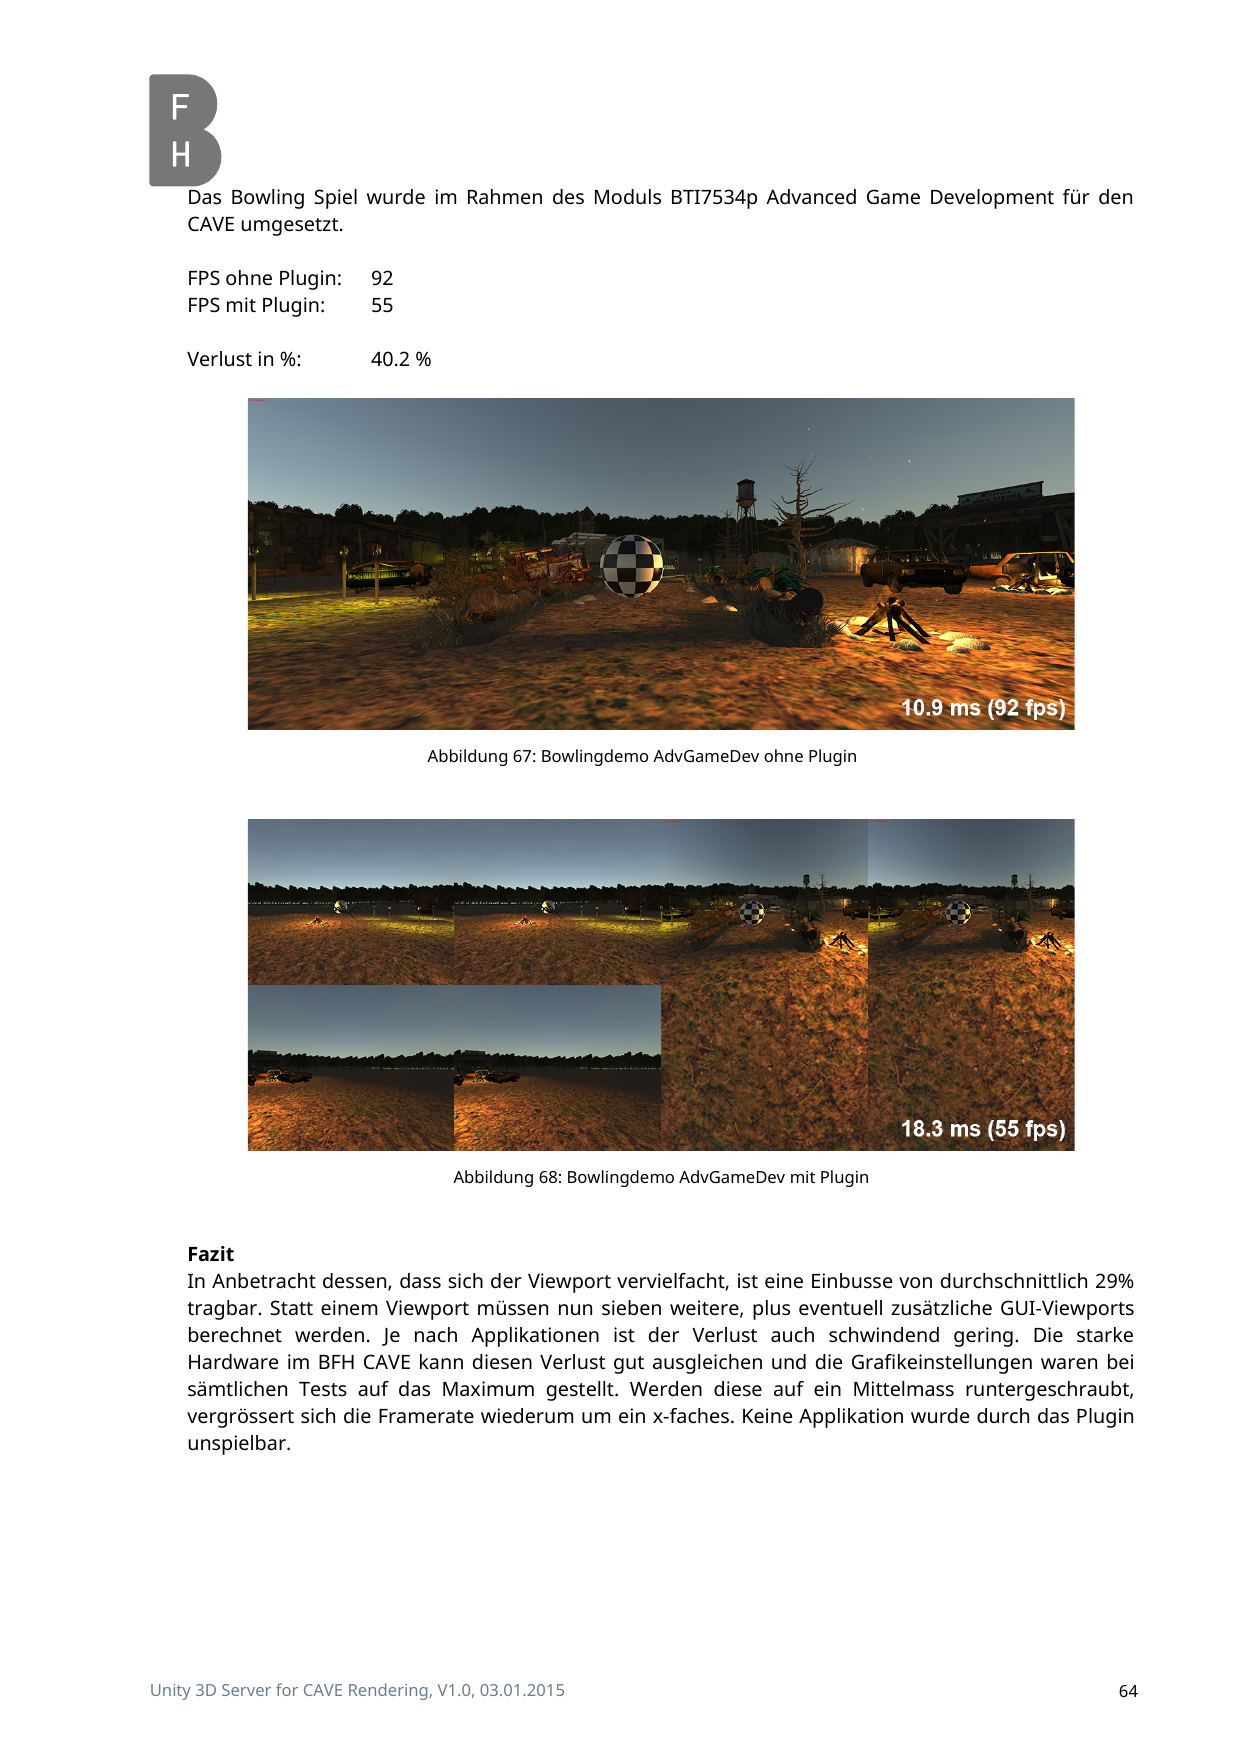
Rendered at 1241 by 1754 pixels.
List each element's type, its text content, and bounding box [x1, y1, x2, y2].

list In Anbetracht dessen, dass sich der Viewport vervielfacht, ist eine Einbusse von durchschnittlich 29% tragbar. Statt einem Viewport müssen nun sieben weitere, plus eventuell zusätzliche GUI-Viewports berechnet werden. Je nach Applikationen ist der Verlust auch schwindend gering. Die starke Hardware im BFH CAVE kann diesen Verlust gut ausgleichen und die Grafikeinstellungen waren bei sämtlichen Tests auf das Maximum gestellt. Werden diese auf ein Mittelmass runtergeschraubt, vergrössert sich die Framerate wiederum um ein x-faches. Keine Applikation wurde durch das Plugin unspielbar. [187, 1267, 1136, 1456]
list Das Bowling Spiel wurde im Rahmen des Moduls BTI7534p Advanced Game Development für den CAVE umgesetzt. [187, 183, 1136, 237]
list FPS ohne Plugin: 92 [187, 264, 1136, 291]
list Verlust in %: 40.2 % [187, 345, 1136, 372]
list FPS mit Plugin: 55 [187, 291, 1136, 318]
picture [247, 398, 1075, 730]
picture [247, 819, 1075, 1151]
list Fazit [187, 1240, 1136, 1267]
